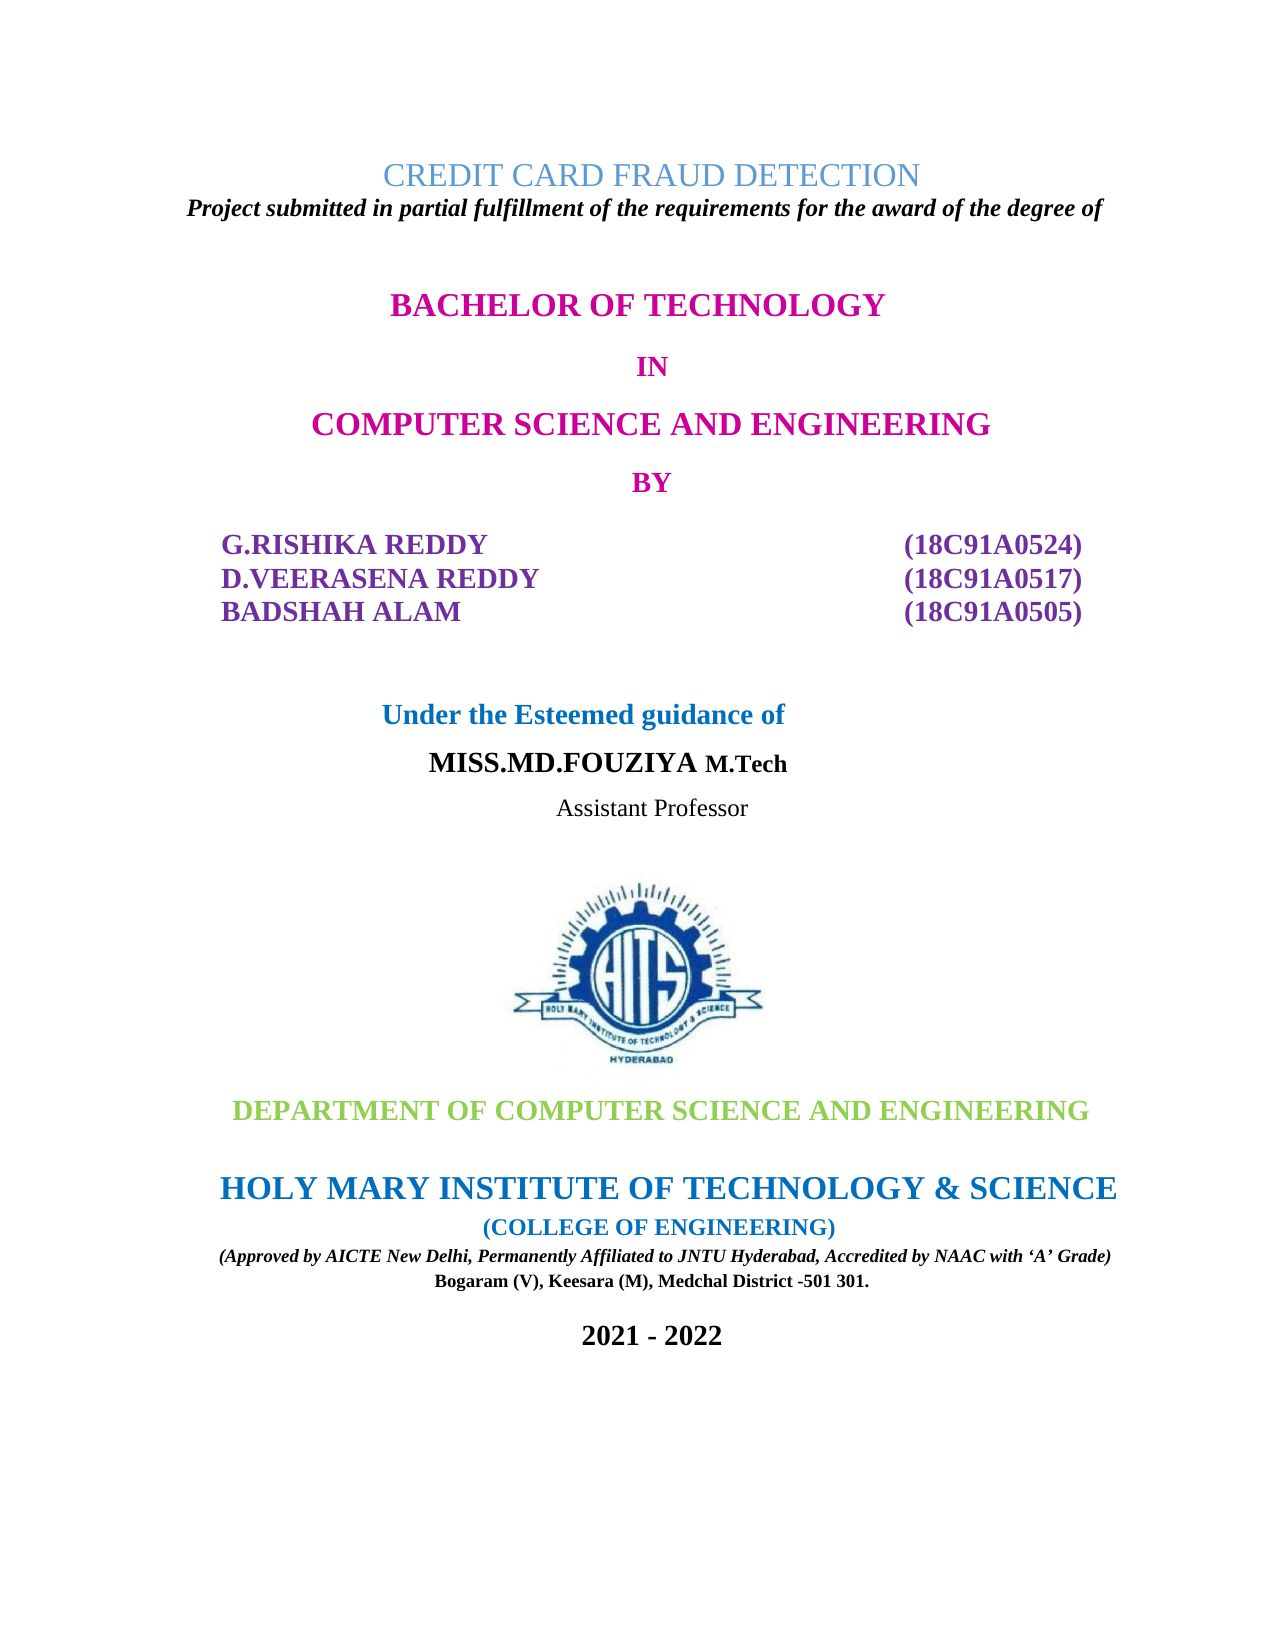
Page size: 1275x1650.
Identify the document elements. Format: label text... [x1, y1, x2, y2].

subtitle 2021 - 2022 [139, 1318, 1164, 1351]
subtitle BACHELOR OF TECHNOLOGY [128, 285, 1148, 323]
text (COLLEGE OF ENGINEERING) [153, 1213, 1164, 1241]
picture [505, 872, 766, 1093]
text (Approved by AICTE New Delhi, Permanently Affiliated to JNTU Hyderabad, Accredited by NAAC with ‘A’ Grade) [218, 1245, 1164, 1267]
text BY [139, 465, 1164, 499]
subtitle CREDIT CARD FRAUD DETECTION [139, 155, 1164, 193]
text HOLY MARY INSTITUTE OF TECHNOLOGY & SCIENCE [220, 1168, 1164, 1207]
text Project submitted in partial fulfillment of the requirements for the award of the degree of [127, 193, 1164, 222]
subtitle DEPARTMENT OF COMPUTER SCIENCE AND ENGINEERING [232, 868, 1164, 1126]
text COMPUTER SCIENCE AND ENGINEERING [138, 404, 1164, 443]
text MISS.MD.FOUZIYA M.Tech [127, 745, 899, 778]
text D.VEERASENA REDDY (18C91A0517) [221, 561, 1164, 594]
subtitle IN [139, 349, 1164, 383]
text G.RISHIKA REDDY (18C91A0524) [221, 527, 1164, 561]
text Assistant Professor [139, 793, 1164, 821]
text Bogaram (V), Keesara (M), Medchal District -501 301. [139, 1270, 1164, 1292]
text BADSHAH ALAM (18C91A0505) [221, 594, 1164, 628]
text Under the Esteemed guidance of [352, 697, 899, 731]
